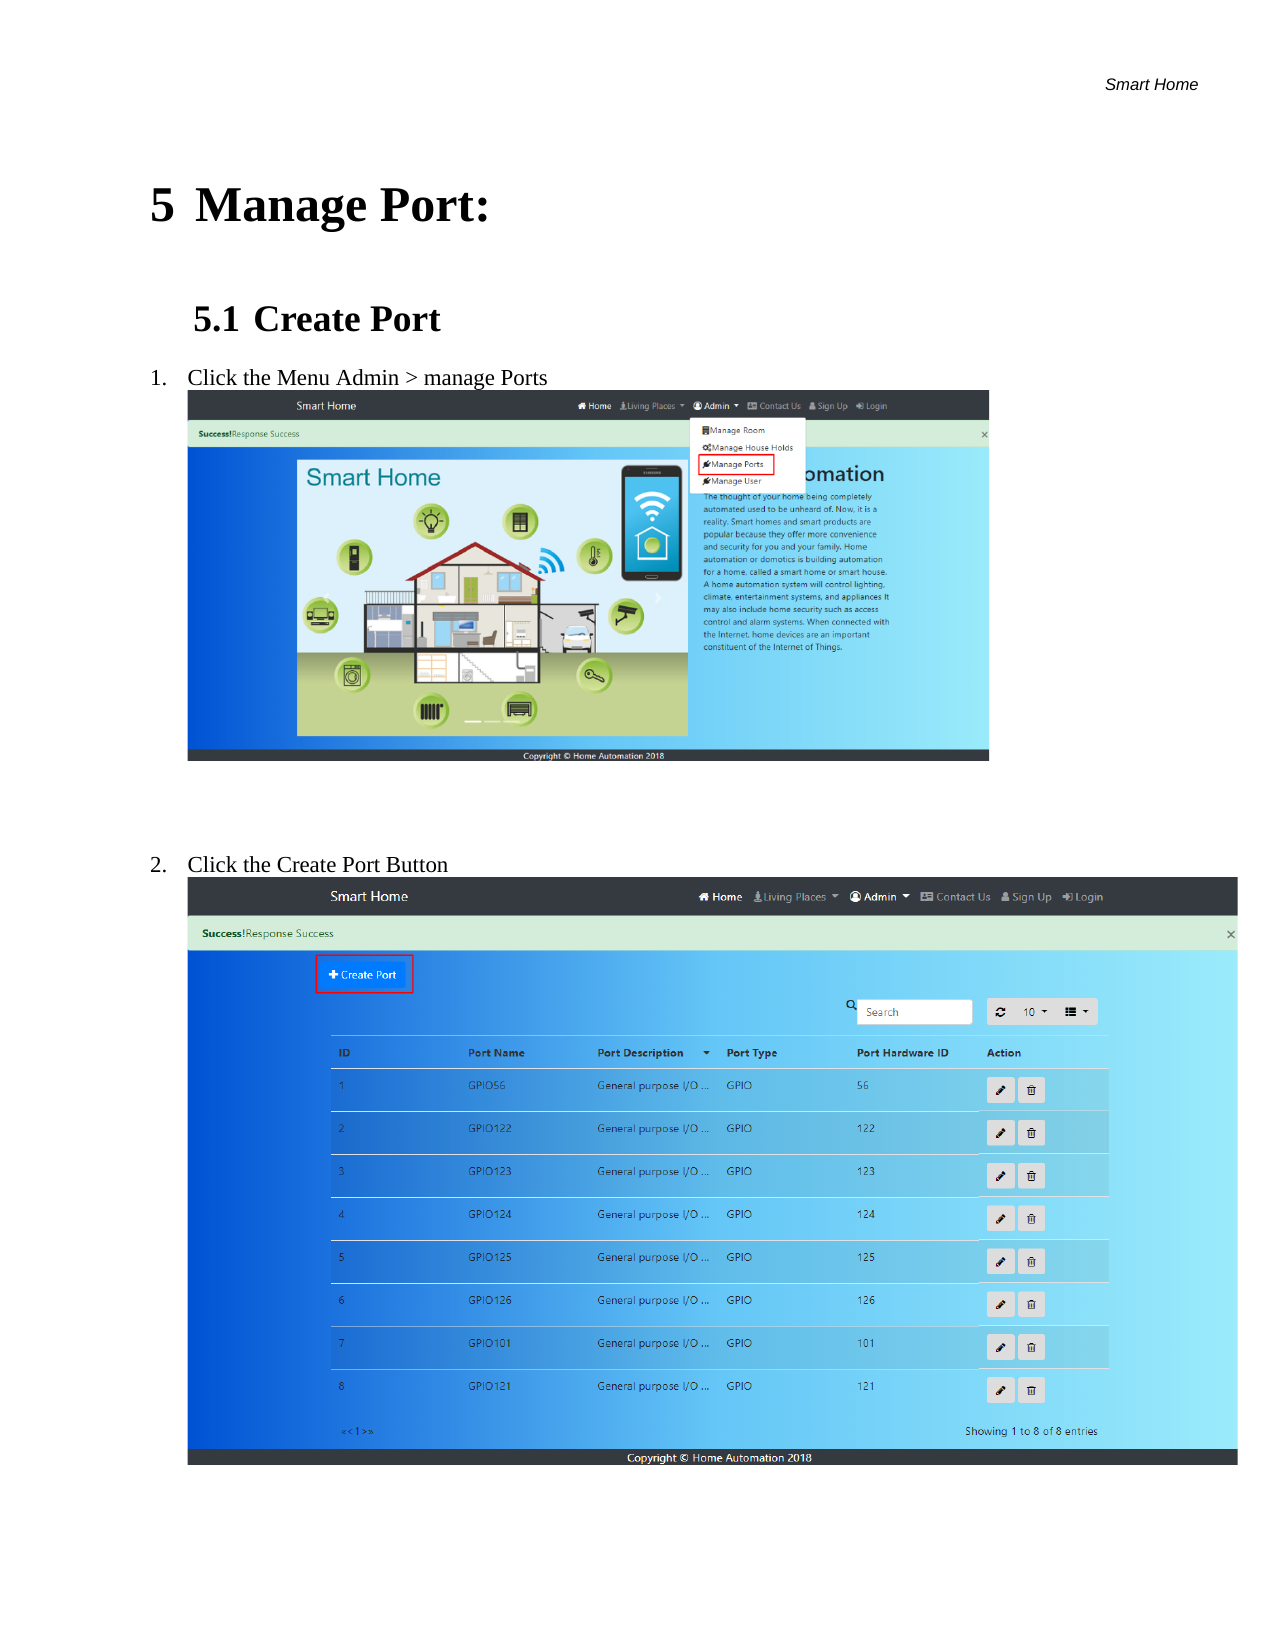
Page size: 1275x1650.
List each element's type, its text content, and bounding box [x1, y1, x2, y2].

subtitle Create Port [193, 296, 1200, 339]
subtitle Manage Port: [150, 175, 1200, 232]
picture [187, 877, 1238, 1465]
picture [187, 390, 990, 761]
